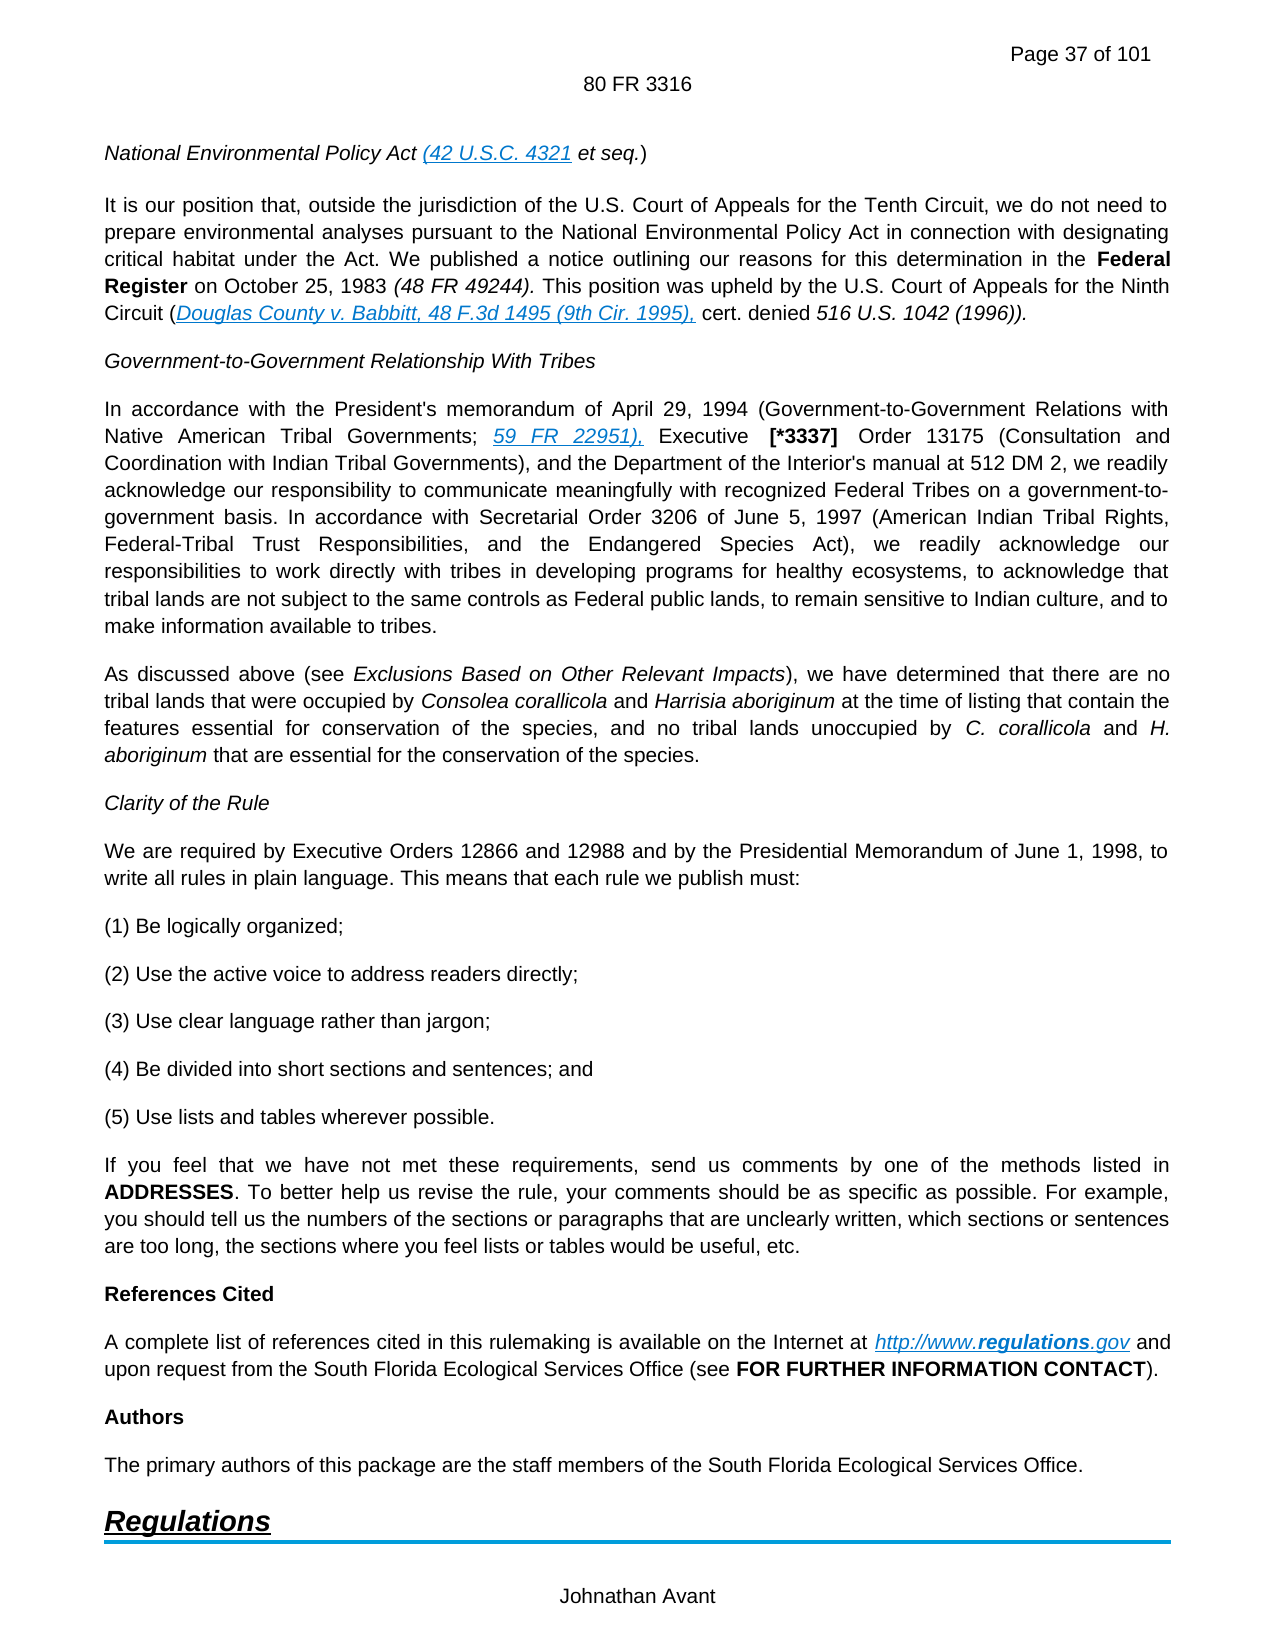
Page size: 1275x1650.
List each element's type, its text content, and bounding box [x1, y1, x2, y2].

text The primary authors of this package are the staff members of the South Florida Ecological Services Office. [104, 1450, 1171, 1477]
text National Environmental Policy Act (42 U.S.C. 4321 et seq.) [104, 137, 1171, 164]
text (1) Be logically organized; [104, 910, 1171, 937]
text Clarity of the Rule [104, 787, 1171, 814]
text As discussed above (see Exclusions Based on Other Relevant Impacts), we have determined that there are no tribal lands that were occupied by Consolea corallicola and Harrisia aboriginum at the time of listing that contain the features essential for conservation of the species, and no tribal lands unoccupied by C. corallicola and H. aboriginum that are essential for the conservation of the species. [104, 658, 1171, 767]
text It is our position that, outside the jurisdiction of the U.S. Court of Appeals for the Tenth Circuit, we do not need to prepare environmental analyses pursuant to the National Environmental Policy Act in connection with designating critical habitat under the Act. We published a notice outlining our reasons for this determination in the Federal Register on October 25, 1983 (48 FR 49244). This position was upheld by the U.S. Court of Appeals for the Ninth Circuit (Douglas County v. Babbitt, 48 F.3d 1495 (9th Cir. 1995), cert. denied 516 U.S. 1042 (1996)). [104, 189, 1171, 325]
text References Cited [104, 1279, 1171, 1306]
text Authors [104, 1402, 1171, 1429]
text (3) Use clear language rather than jargon; [104, 1006, 1171, 1033]
text (4) Be divided into short sections and sentences; and [104, 1054, 1171, 1081]
text Government-to-Government Relationship With Tribes [104, 346, 1171, 373]
text We are required by Executive Orders 12866 and 12988 and by the Presidential Memorandum of June 1, 1998, to write all rules in plain language. This means that each rule we publish must: [104, 835, 1171, 889]
text (5) Use lists and tables wherever possible. [104, 1102, 1171, 1129]
text (2) Use the active voice to address readers directly; [104, 958, 1171, 985]
text Regulations [104, 1502, 1171, 1537]
text A complete list of references cited in this rulemaking is available on the Internet at http://www.regulations.gov and upon request from the South Florida Ecological Services Office (see FOR FURTHER INFORMATION CONTACT). [104, 1327, 1171, 1381]
text In accordance with the President's memorandum of April 29, 1994 (Government-to-Government Relations with Native American Tribal Governments; 59 FR 22951), Executive [*3337] Order 13175 (Consultation and Coordination with Indian Tribal Governments), and the Department of the Interior's manual at 512 DM 2, we readily acknowledge our responsibility to communicate meaningfully with recognized Federal Tribes on a government-to-government basis. In accordance with Secretarial Order 3206 of June 5, 1997 (American Indian Tribal Rights, Federal-Tribal Trust Responsibilities, and the Endangered Species Act), we readily acknowledge our responsibilities to work directly with tribes in developing programs for healthy ecosystems, to acknowledge that tribal lands are not subject to the same controls as Federal public lands, to remain sensitive to Indian culture, and to make information available to tribes. [104, 394, 1171, 637]
text If you feel that we have not met these requirements, send us comments by one of the methods listed in ADDRESSES. To better help us revise the rule, your comments should be as specific as possible. For example, you should tell us the numbers of the sections or paragraphs that are unclearly written, which sections or sentences are too long, the sections where you feel lists or tables would be useful, etc. [104, 1150, 1171, 1258]
